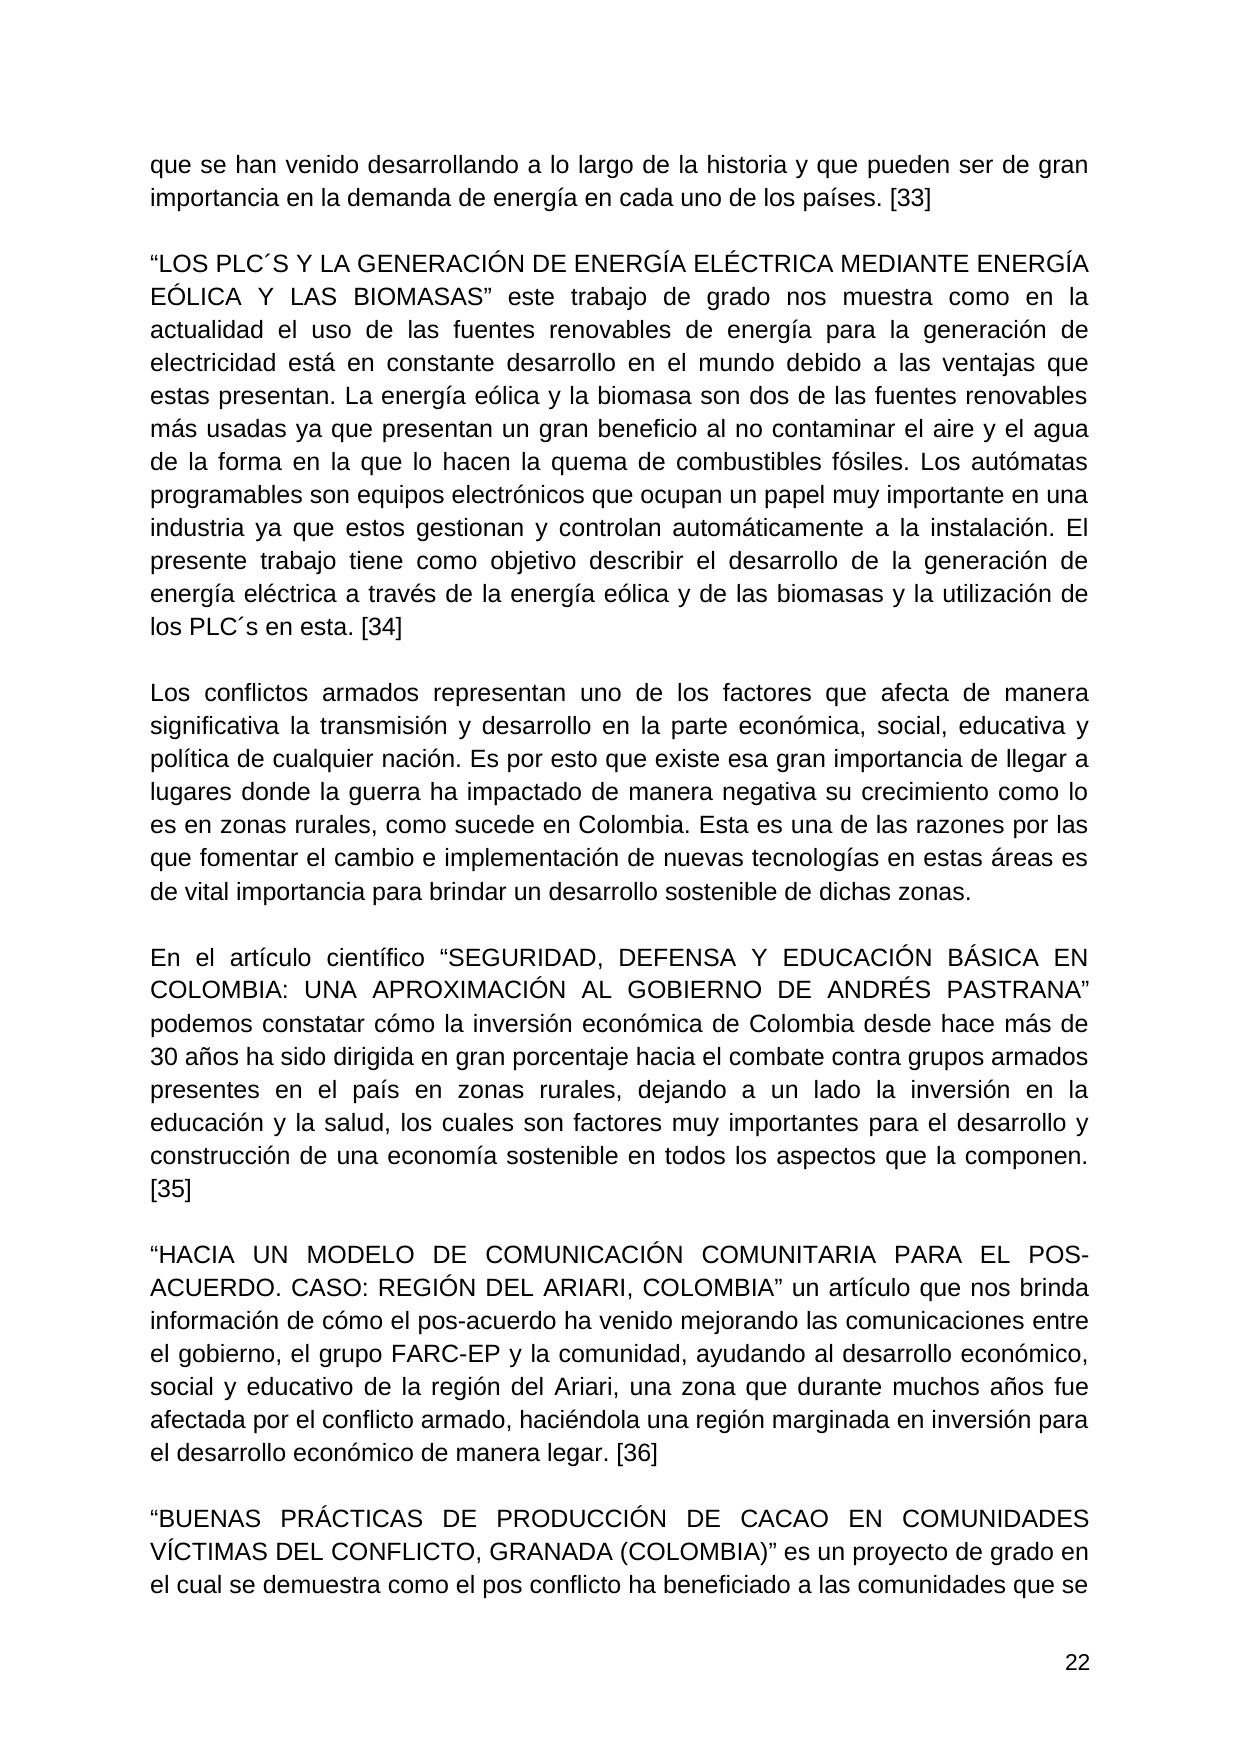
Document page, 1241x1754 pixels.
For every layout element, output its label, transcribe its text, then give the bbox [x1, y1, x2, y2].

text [150, 1504, 1090, 1599]
text “HACIA UN MODELO DE COMUNICACIÓN COMUNITARIA PARA EL POS-ACUERDO. CASO: REGIÓN DEL ARIARI, COLOMBIA” un artículo que nos brinda información de cómo el pos-acuerdo ha venido mejorando las comunicaciones entre el gobierno, el grupo FARC-EP y la comunidad, ayudando al desarrollo económico, social y educativo de la región del Ariari, una zona que durante muchos años fue afectada por el conflicto armado, haciéndola una región marginada en inversión para el desarrollo económico de manera legar. [36] [150, 1240, 1090, 1467]
text Los conflictos armados representan uno de los factores que afecta de manera significativa la transmisión y desarrollo en la parte económica, social, educativa y política de cualquier nación. Es por esto que existe esa gran importancia de llegar a lugares donde la guerra ha impactado de manera negativa su crecimiento como lo es en zonas rurales, como sucede en Colombia. Esta es una de las razones por las que fomentar el cambio e implementación de nuevas tecnologías en estas áreas es de vital importancia para brindar un desarrollo sostenible de dichas zonas. [150, 678, 1090, 905]
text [150, 150, 1090, 212]
text “LOS PLC´S Y LA GENERACIÓN DE ENERGÍA ELÉCTRICA MEDIANTE ENERGÍA EÓLICA Y LAS BIOMASAS” este trabajo de grado nos muestra como en la actualidad el uso de las fuentes renovables de energía para la generación de electricidad está en constante desarrollo en el mundo debido a las ventajas que estas presentan. La energía eólica y la biomasa son dos de las fuentes renovables más usadas ya que presentan un gran beneficio al no contaminar el aire y el agua de la forma en la que lo hacen la quema de combustibles fósiles. Los autómatas programables son equipos electrónicos que ocupan un papel muy importante en una industria ya que estos gestionan y controlan automáticamente a la instalación. El presente trabajo tiene como objetivo describir el desarrollo de la generación de energía eléctrica a través de la energía eólica y de las biomasas y la utilización de los PLC´s en esta. [34] [150, 249, 1090, 641]
text En el artículo científico “SEGURIDAD, DEFENSA Y EDUCACIÓN BÁSICA EN COLOMBIA: UNA APROXIMACIÓN AL GOBIERNO DE ANDRÉS PASTRANA” podemos constatar cómo la inversión económica de Colombia desde hace más de 30 años ha sido dirigida en gran porcentaje hacia el combate contra grupos armados presentes en el país en zonas rurales, dejando a un lado la inversión en la educación y la salud, los cuales son factores muy importantes para el desarrollo y construcción de una economía sostenible en todos los aspectos que la componen. [35] [150, 942, 1090, 1202]
